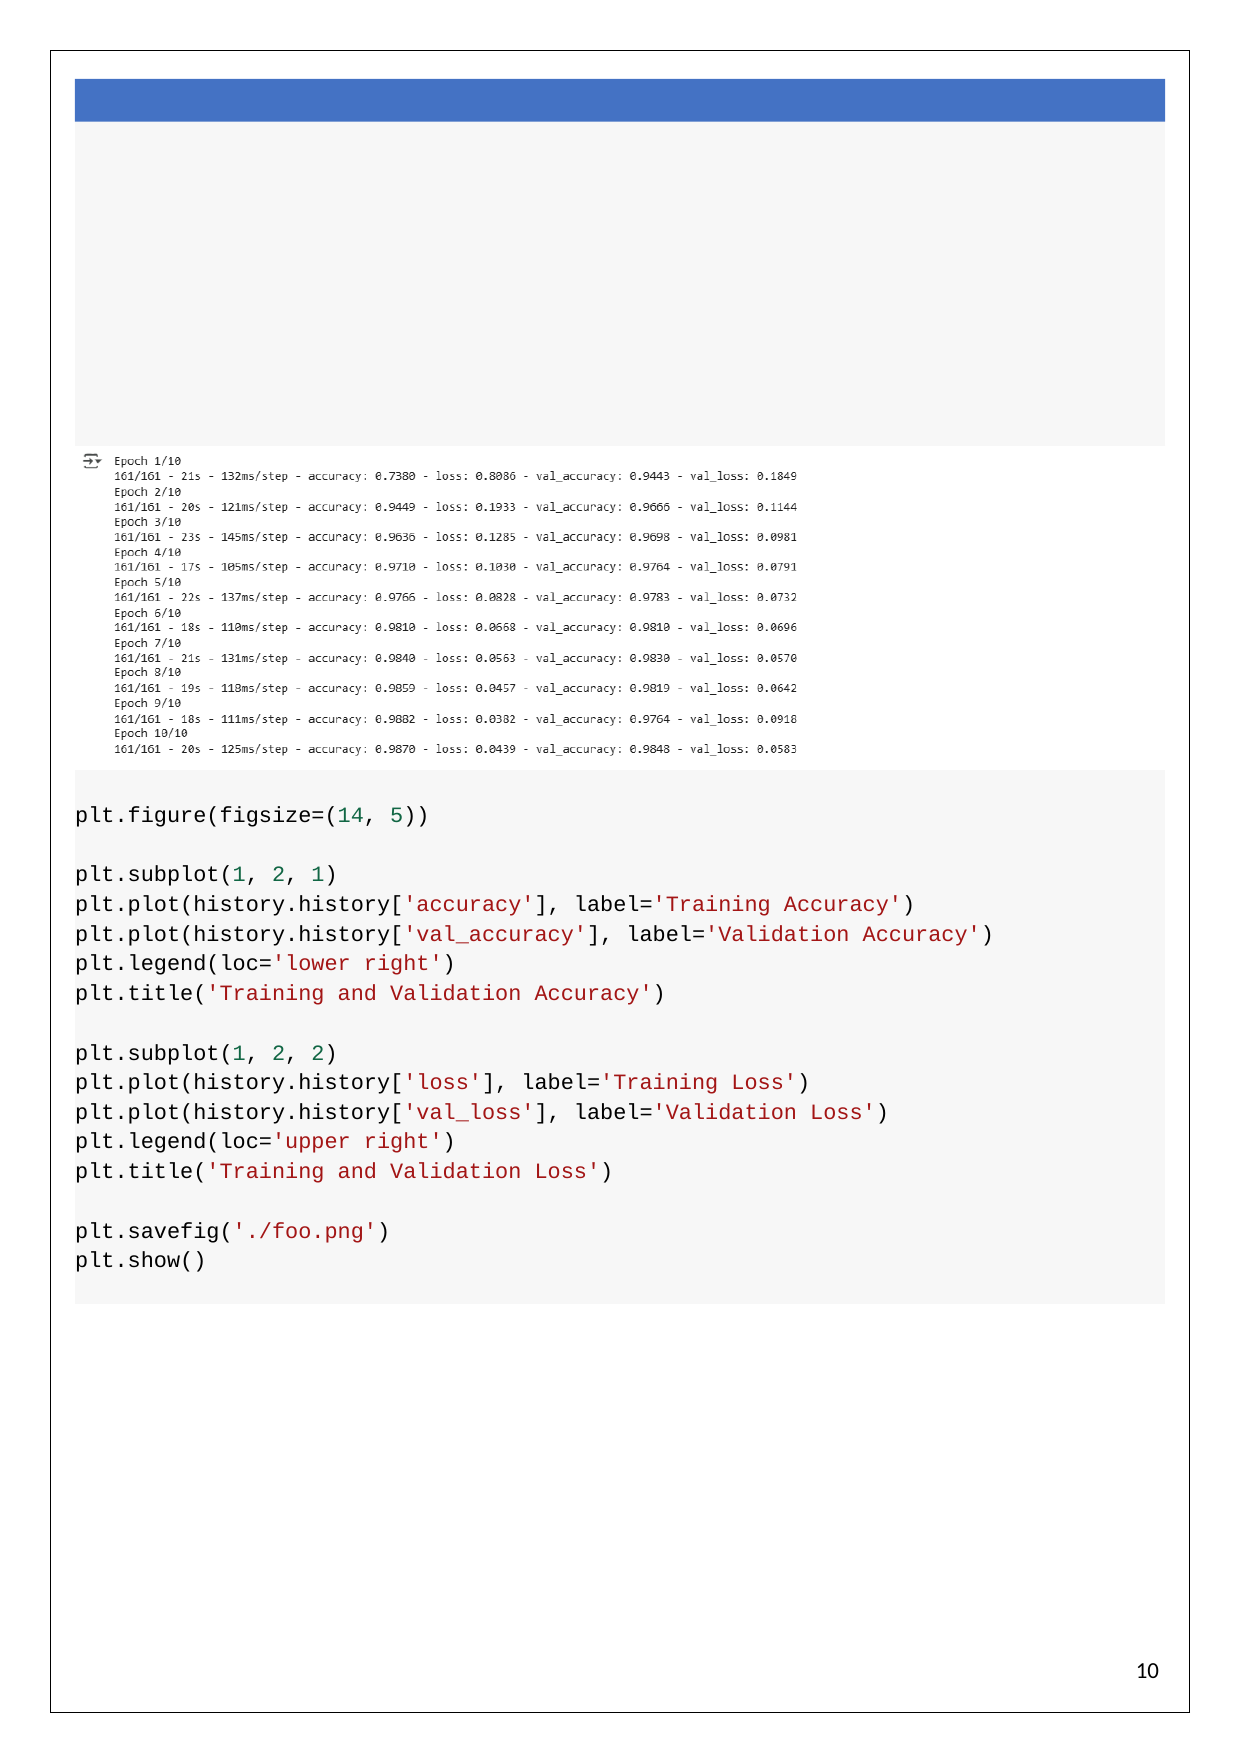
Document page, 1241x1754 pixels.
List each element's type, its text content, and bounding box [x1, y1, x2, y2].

text plt.plot(history.history['val_accuracy'], label='Validation Accuracy') [75, 918, 1165, 948]
text plt.subplot(1, 2, 2) [75, 1037, 1165, 1066]
text plt.subplot(1, 2, 1) [75, 859, 1165, 888]
picture [75, 445, 1166, 770]
text plt.plot(history.history['val_loss'], label='Validation Loss') [75, 1096, 1165, 1126]
text plt.figure(figsize=(14, 5)) [75, 799, 1165, 829]
text plt.legend(loc='lower right') [75, 948, 1165, 977]
text plt.title('Training and Validation Accuracy') [75, 977, 1165, 1007]
text plt.title('Training and Validation Loss') [75, 1156, 1165, 1185]
text plt.show() [75, 1244, 1165, 1274]
text plt.savefig('./foo.png') [75, 1215, 1165, 1244]
text plt.legend(loc='upper right') [75, 1126, 1165, 1156]
text plt.plot(history.history['loss'], label='Training Loss') [75, 1066, 1165, 1096]
text plt.plot(history.history['accuracy'], label='Training Accuracy') [75, 888, 1165, 918]
